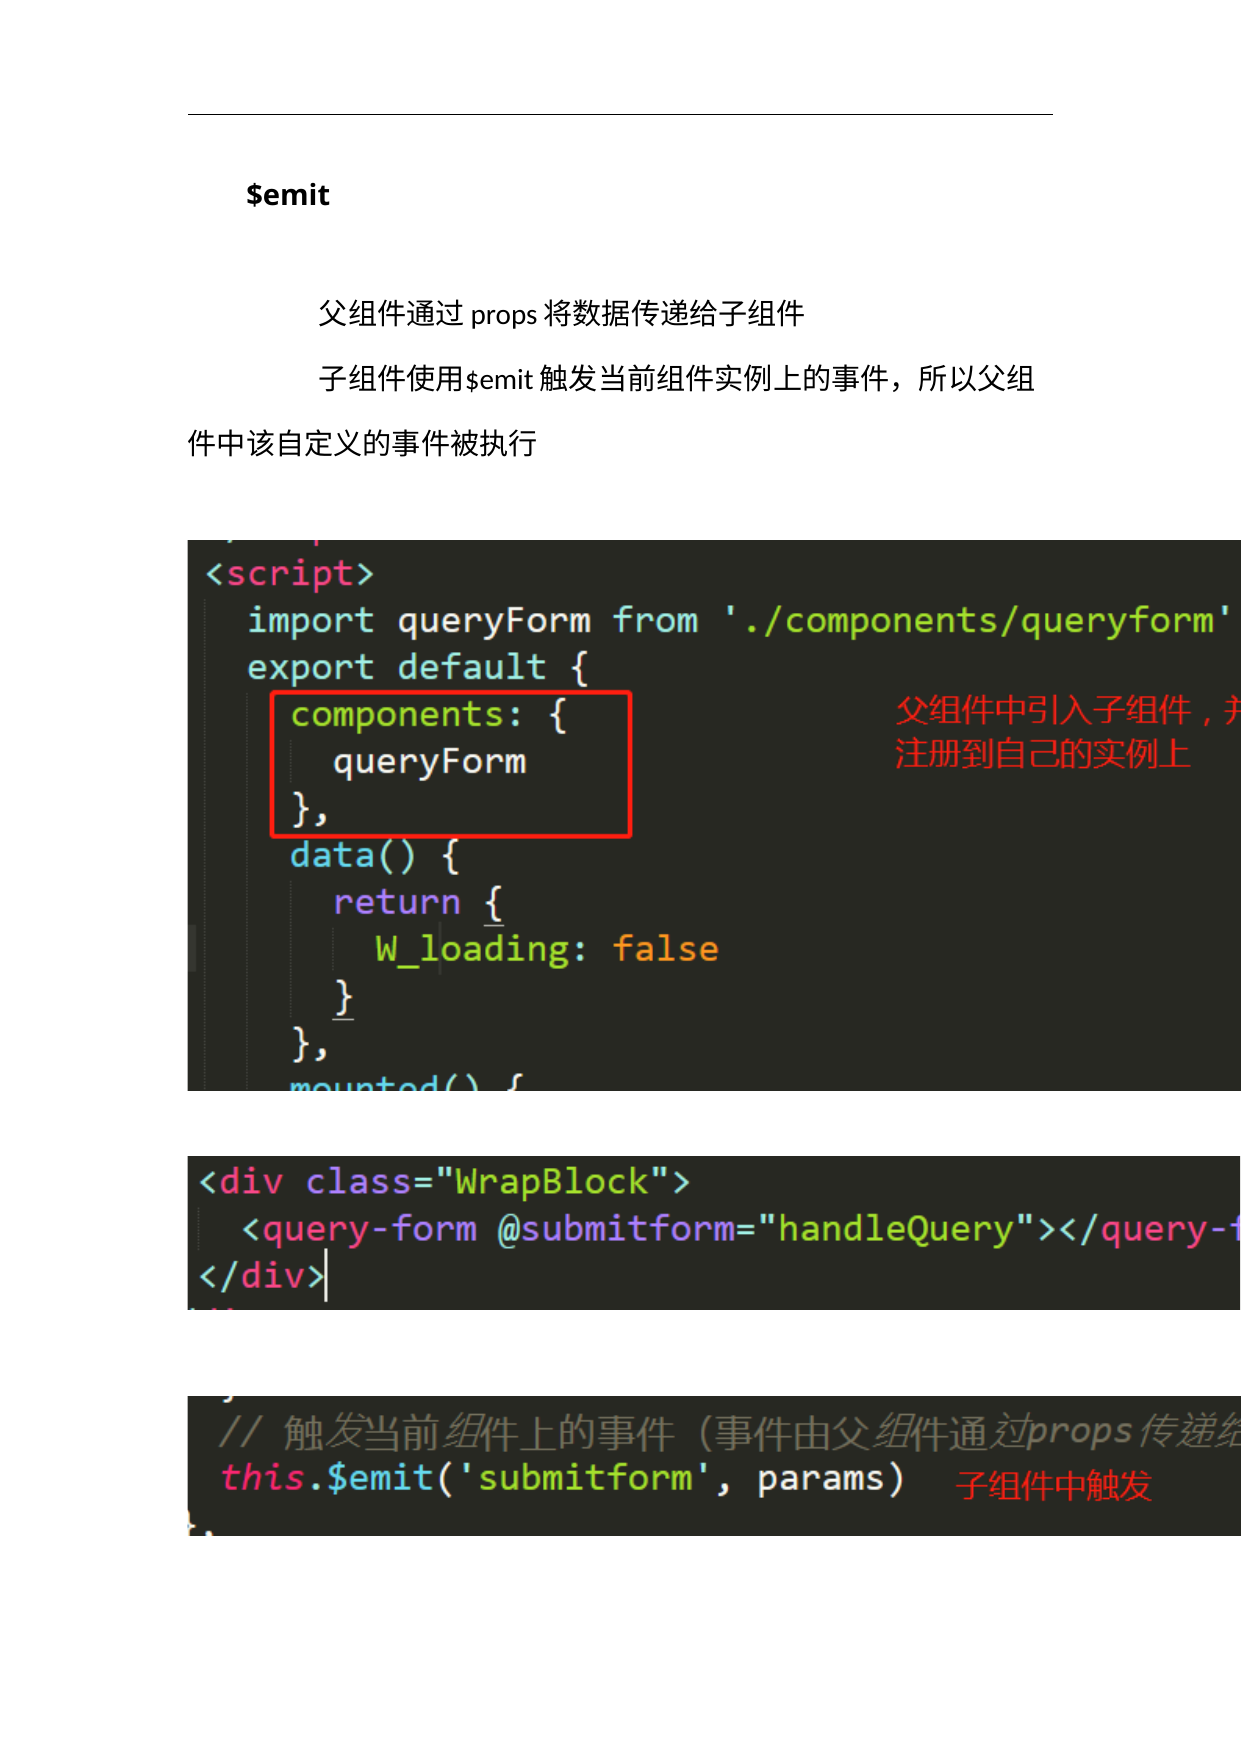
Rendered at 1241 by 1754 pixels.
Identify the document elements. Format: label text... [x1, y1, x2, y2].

text 父组件通过props将数据传递给子组件 [187, 279, 1053, 344]
picture [187, 1156, 1241, 1310]
subtitle $emit [187, 162, 1053, 227]
picture [187, 540, 1241, 1091]
text 子组件使用$emit触发当前组件实例上的事件，所以父组件中该自定义的事件被执行 [187, 344, 1053, 474]
picture [187, 1396, 1241, 1536]
